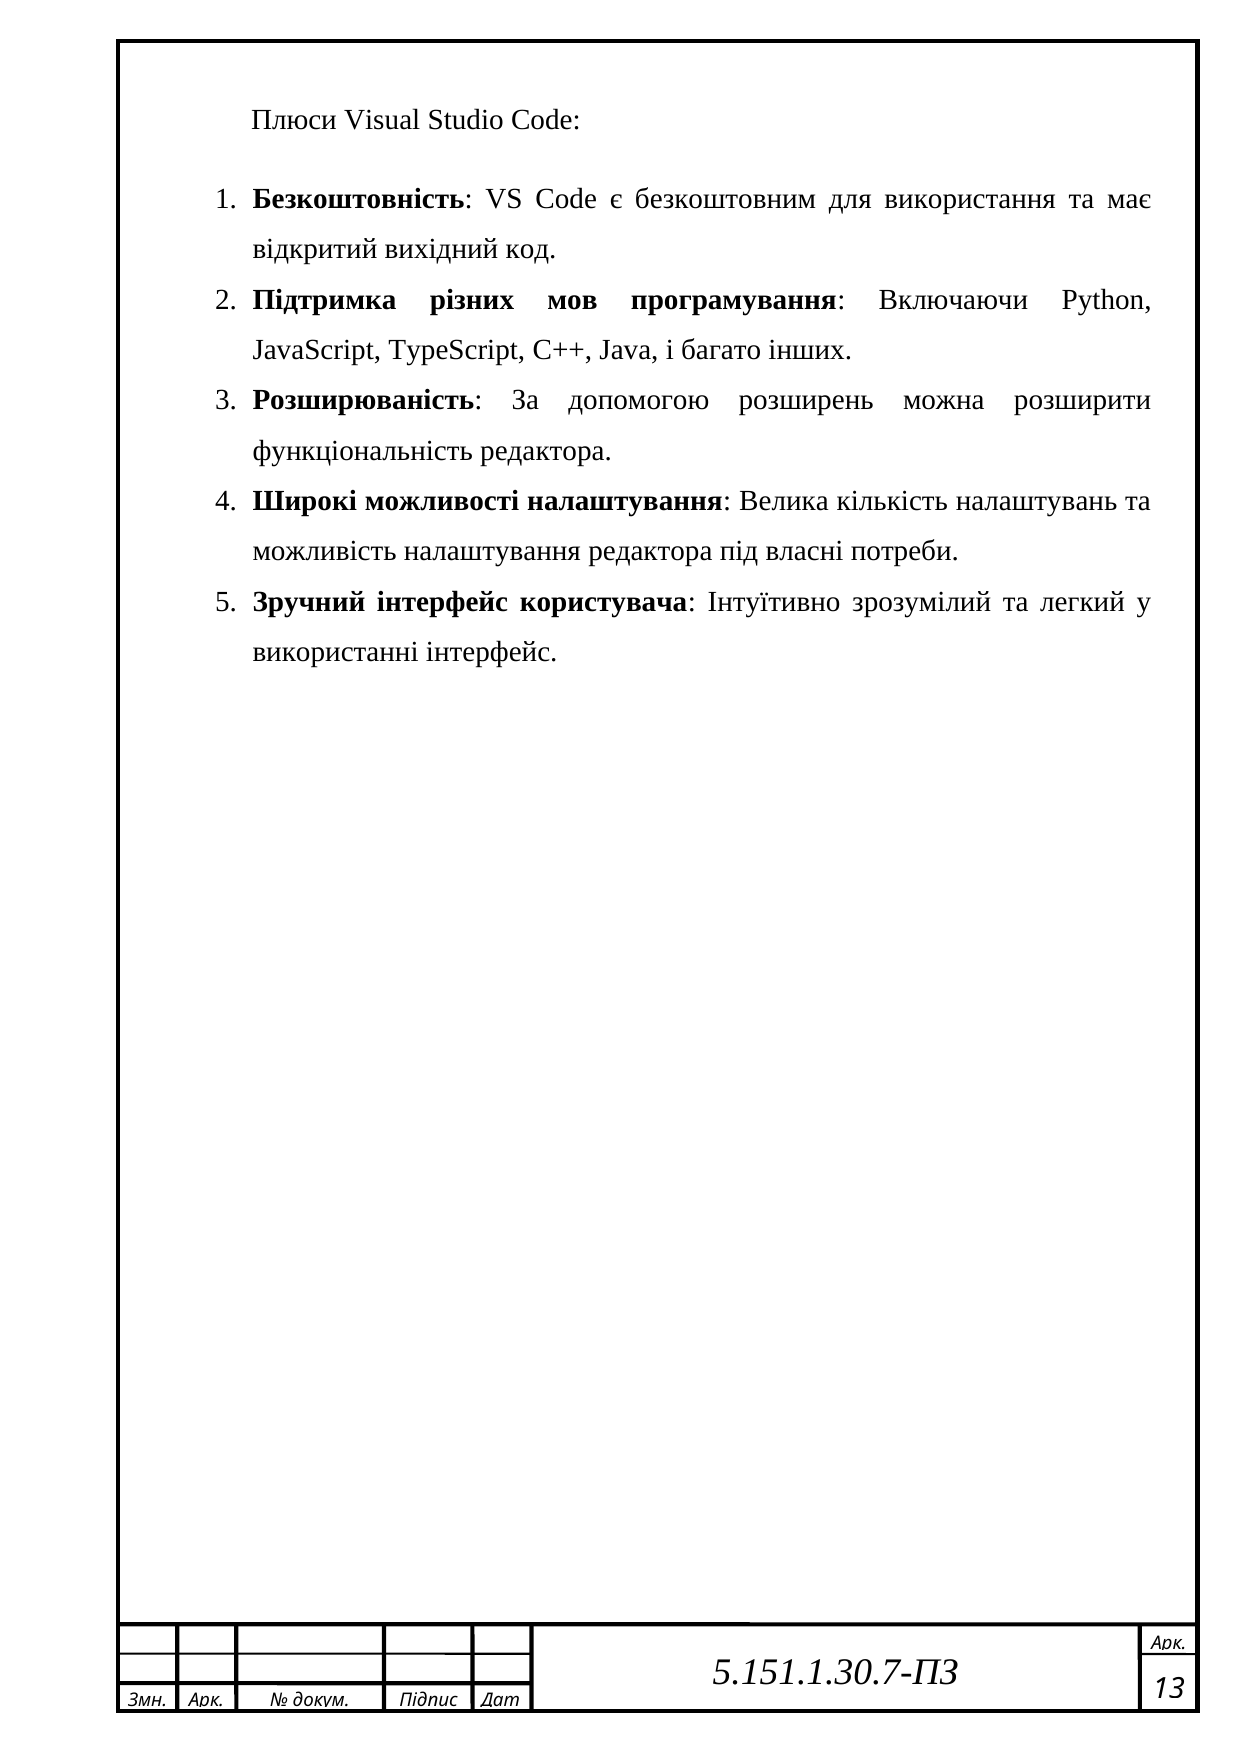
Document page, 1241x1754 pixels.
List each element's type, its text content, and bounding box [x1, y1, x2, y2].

subtitle Плюси Visual Studio Code: [177, 102, 1152, 135]
list Зручний інтерфейс користувача: Інтуїтивно зрозумілий та легкий у використанні інтерфейс. [215, 584, 1152, 668]
list Широкі можливості налаштування: Велика кількість налаштувань та можливість налаштування редактора під власні потреби. [215, 483, 1152, 567]
list Безкоштовність: VS Code є безкоштовним для використання та має відкритий вихідний код. [215, 181, 1152, 265]
list Розширюваність: За допомогою розширень можна розширити функціональність редактора. [215, 382, 1152, 466]
list Підтримка різних мов програмування: Включаючи Python, JavaScript, TypeScript, C++, Java, і багато інших. [215, 282, 1152, 366]
